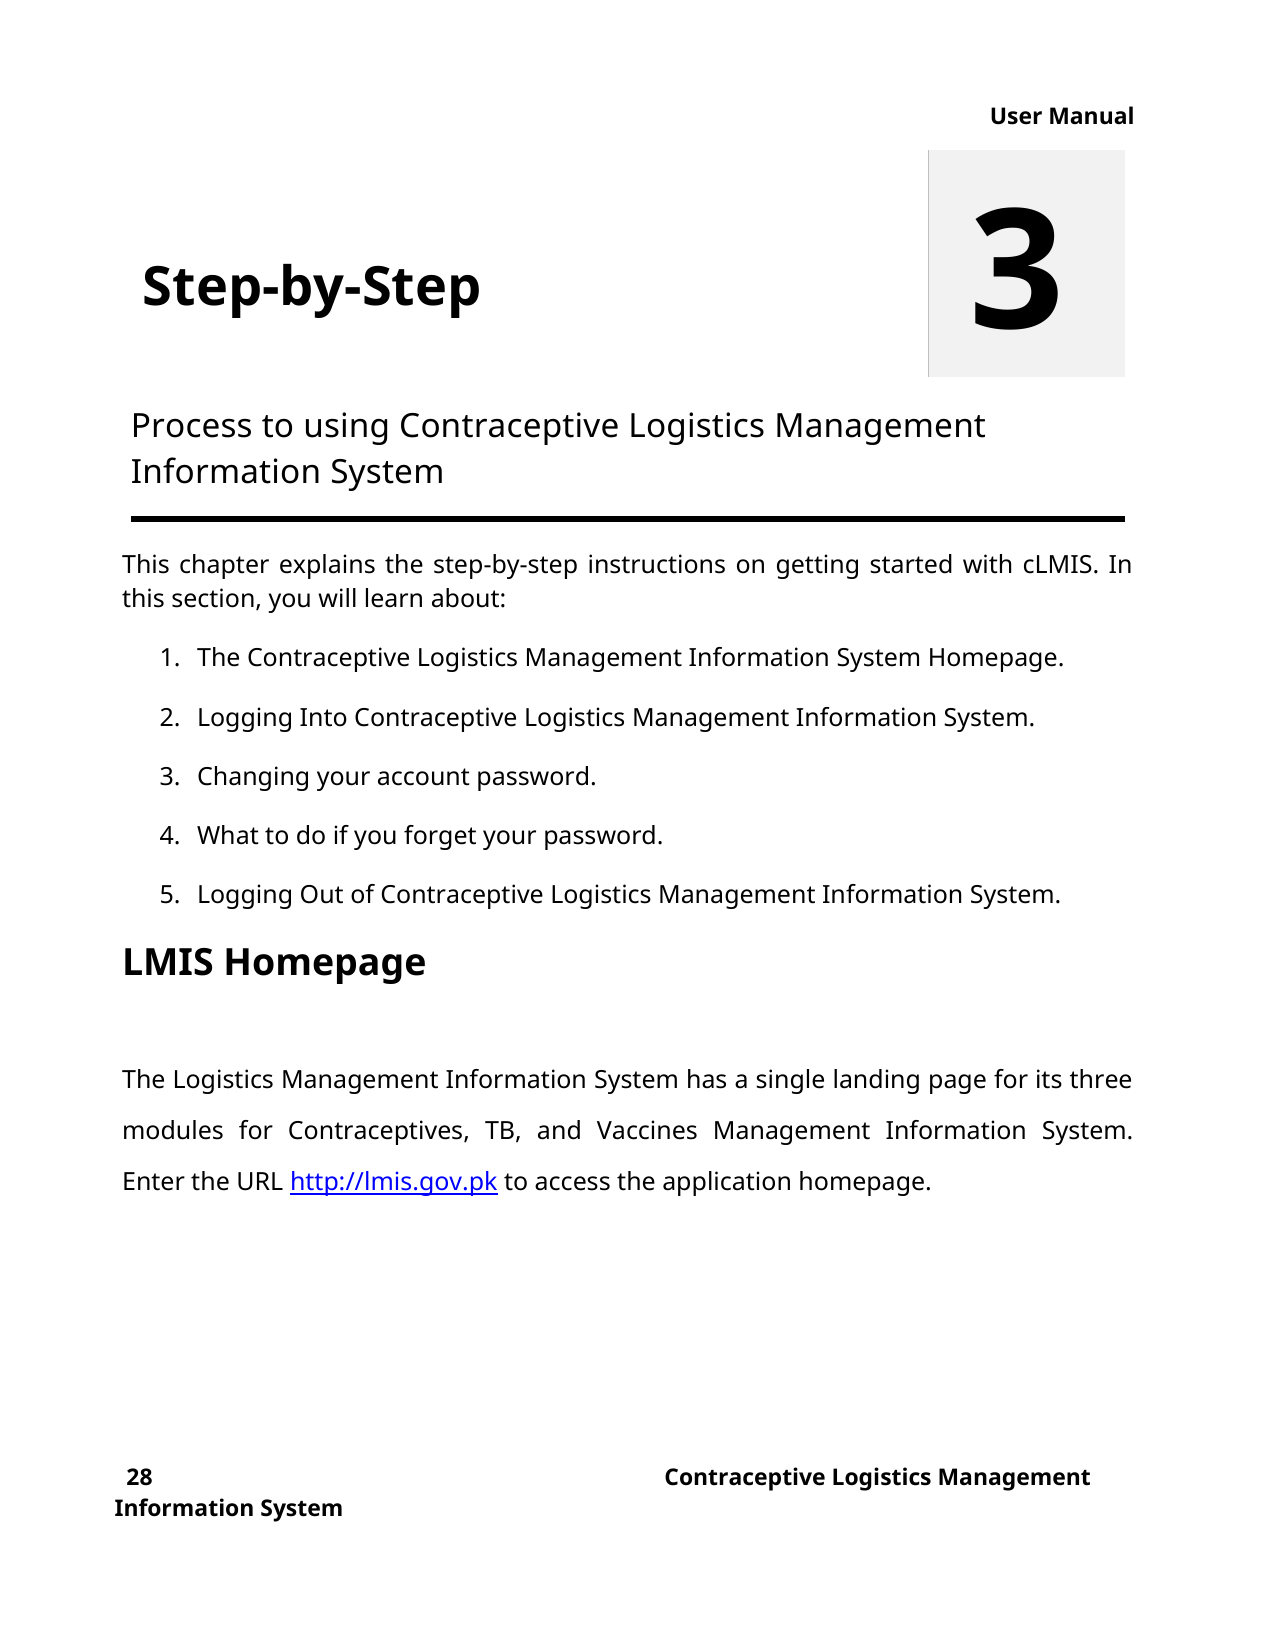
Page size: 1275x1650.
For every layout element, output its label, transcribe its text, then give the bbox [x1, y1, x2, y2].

subtitle LMIS Homepage [122, 935, 1134, 986]
text The Logistics Management Information System has a single landing page for its three modules for Contraceptives, TB, and Vaccines Management Information System. Enter the URL http://lmis.gov.pk to access the application homepage. [122, 1062, 1134, 1198]
list Logging Out of Contraceptive Logistics Management Information System. [159, 876, 1134, 910]
list The Contraceptive Logistics Management Information System Homepage. [159, 640, 1134, 674]
table_header 3 [929, 150, 1125, 377]
list Logging Into Contraceptive Logistics Management Information System. [159, 699, 1134, 733]
text This chapter explains the step-by-step instructions on getting started with cLMIS. In this section, you will learn about: [122, 547, 1134, 615]
list Changing your account password. [159, 758, 1134, 792]
list What to do if you forget your password. [159, 817, 1134, 851]
table_header Step-by-Step [131, 150, 928, 377]
table_cell Process to using Contraceptive Logistics Management Information System [131, 377, 1125, 516]
